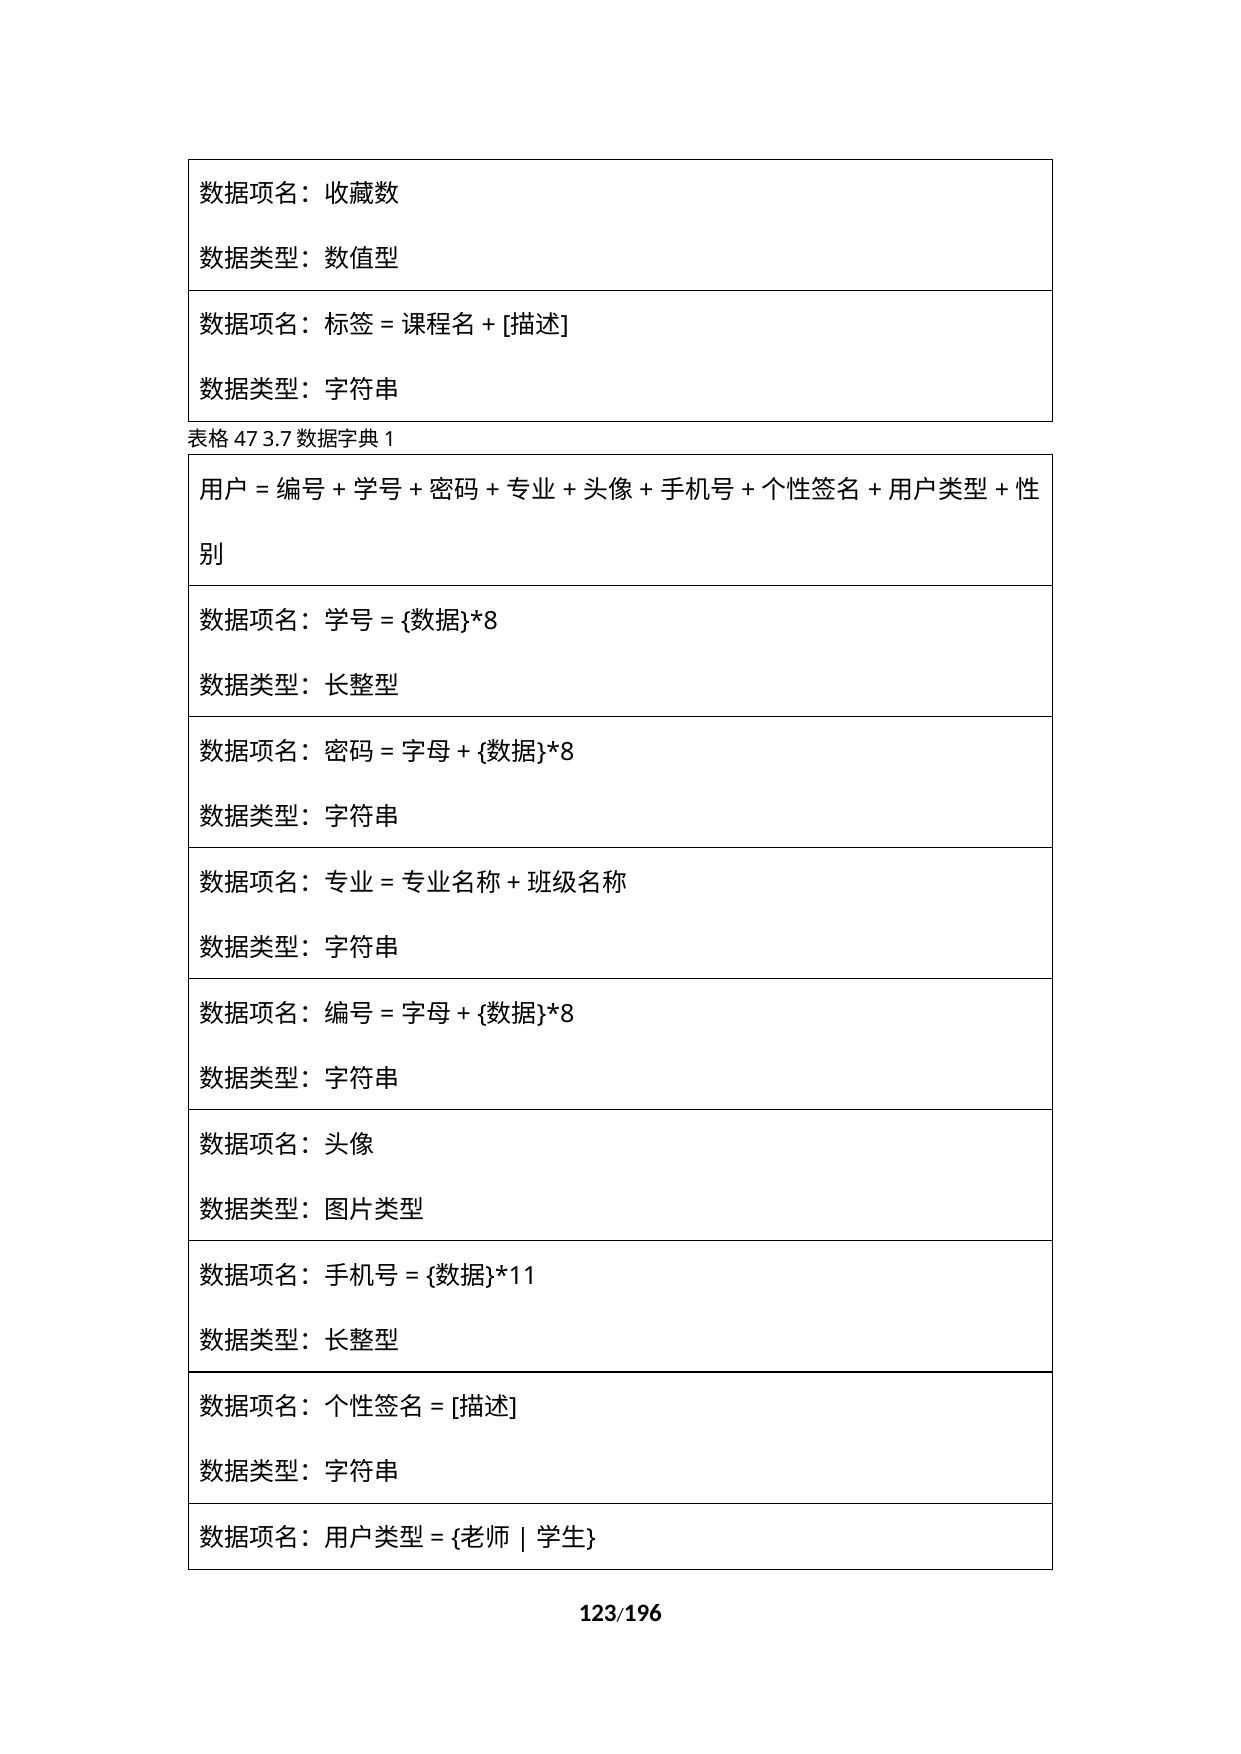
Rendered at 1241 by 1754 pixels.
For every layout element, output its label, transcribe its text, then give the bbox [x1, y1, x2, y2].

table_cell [189, 1504, 1052, 1568]
table_cell 数据项名：专业 = 专业名称 + 班级名称 数据类型：字符串 [189, 848, 1052, 978]
table_header 用户 = 编号 + 学号 + 密码 + 专业 + 头像 + 手机号 + 个性签名 + 用户类型 + 性别 [189, 455, 1052, 585]
table_cell 数据项名：收藏数 数据类型：数值型 [189, 160, 1052, 289]
table_cell 数据项名：头像 数据类型：图片类型 [189, 1110, 1052, 1240]
table_cell 数据项名：编号 = 字母 + {数据}*8 数据类型：字符串 [189, 979, 1052, 1109]
table_cell 数据项名：个性签名 = [描述] 数据类型：字符串 [189, 1373, 1052, 1502]
table_cell 数据项名：学号 = {数据}*8 数据类型：长整型 [189, 586, 1052, 716]
table_cell 数据项名：手机号 = {数据}*11 数据类型：长整型 [189, 1241, 1052, 1371]
table_cell 数据项名：标签 = 课程名 + [描述] 数据类型：字符串 [189, 291, 1052, 421]
table_cell 数据项名：密码 = 字母 + {数据}*8 数据类型：字符串 [189, 717, 1052, 847]
text 表格 47 3.7数据字典1 [187, 422, 1053, 454]
